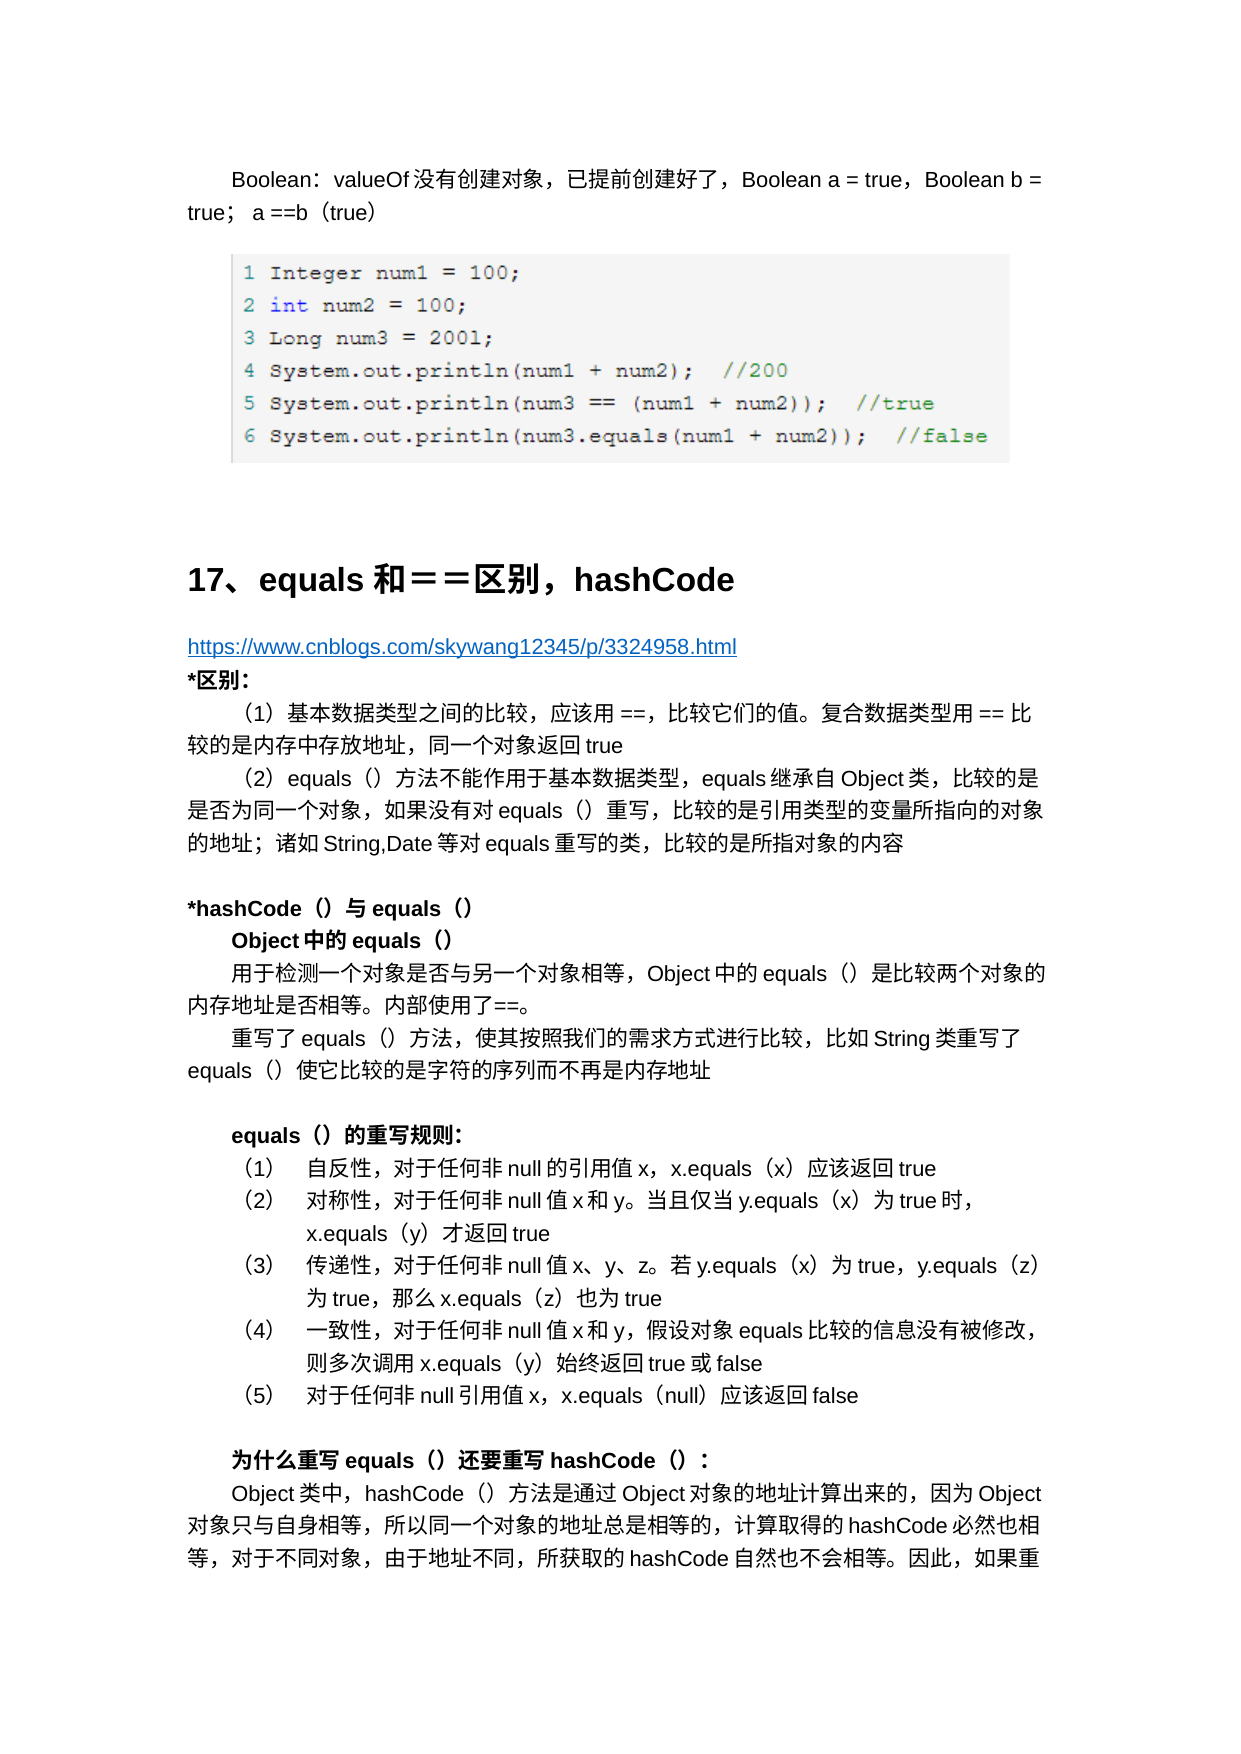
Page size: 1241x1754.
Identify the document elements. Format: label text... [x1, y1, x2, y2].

text 用于检测一个对象是否与另一个对象相等，Object中的equals（）是比较两个对象的内存地址是否相等。内部使用了==。 [187, 955, 1053, 1020]
text https://www.cnblogs.com/skywang12345/p/3324958.html [187, 630, 1053, 663]
text Object中的equals（） [187, 923, 1053, 955]
text 重写了equals（）方法，使其按照我们的需求方式进行比较，比如String类重写了equals（）使它比较的是字符的序列而不再是内存地址 [187, 1020, 1053, 1085]
picture [230, 254, 1010, 463]
list 传递性，对于任何非null值x、y、z。若y.equals（x）为true，y.equals（z）为true，那么x.equals（z）也为true [231, 1248, 1053, 1313]
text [187, 1475, 1053, 1573]
list 对称性，对于任何非null值x和y。当且仅当y.equals（x）为true时，x.equals（y）才返回true [231, 1183, 1053, 1248]
list 对于任何非null引用值x，x.equals（null）应该返回false [231, 1378, 1053, 1410]
text *区别： [187, 663, 1053, 695]
text （1）基本数据类型之间的比较，应该用 ==，比较它们的值。复合数据类型用 == 比较的是内存中存放地址，同一个对象返回true [187, 695, 1053, 760]
text Boolean：valueOf没有创建对象，已提前创建好了，Boolean a = true，Boolean b = true； a ==b（true） [187, 162, 1053, 227]
text 为什么重写equals（）还要重写hashCode（）： [187, 1443, 1053, 1475]
subtitle equals 和＝＝区别，hashCode [187, 544, 1053, 609]
text （2）equals（）方法不能作用于基本数据类型，equals继承自Object类，比较的是是否为同一个对象，如果没有对equals（）重写，比较的是引用类型的变量所指向的对象的地址；诸如String,Date等对equals重写的类，比较的是所指对象的内容 [187, 760, 1053, 858]
list 自反性，对于任何非null的引用值x，x.equals（x）应该返回true [231, 1150, 1053, 1183]
text equals（）的重写规则： [187, 1118, 1053, 1150]
text *hashCode（）与equals（） [187, 890, 1053, 923]
list 一致性，对于任何非null值x和y，假设对象equals比较的信息没有被修改，则多次调用x.equals（y）始终返回true或false [231, 1313, 1053, 1378]
